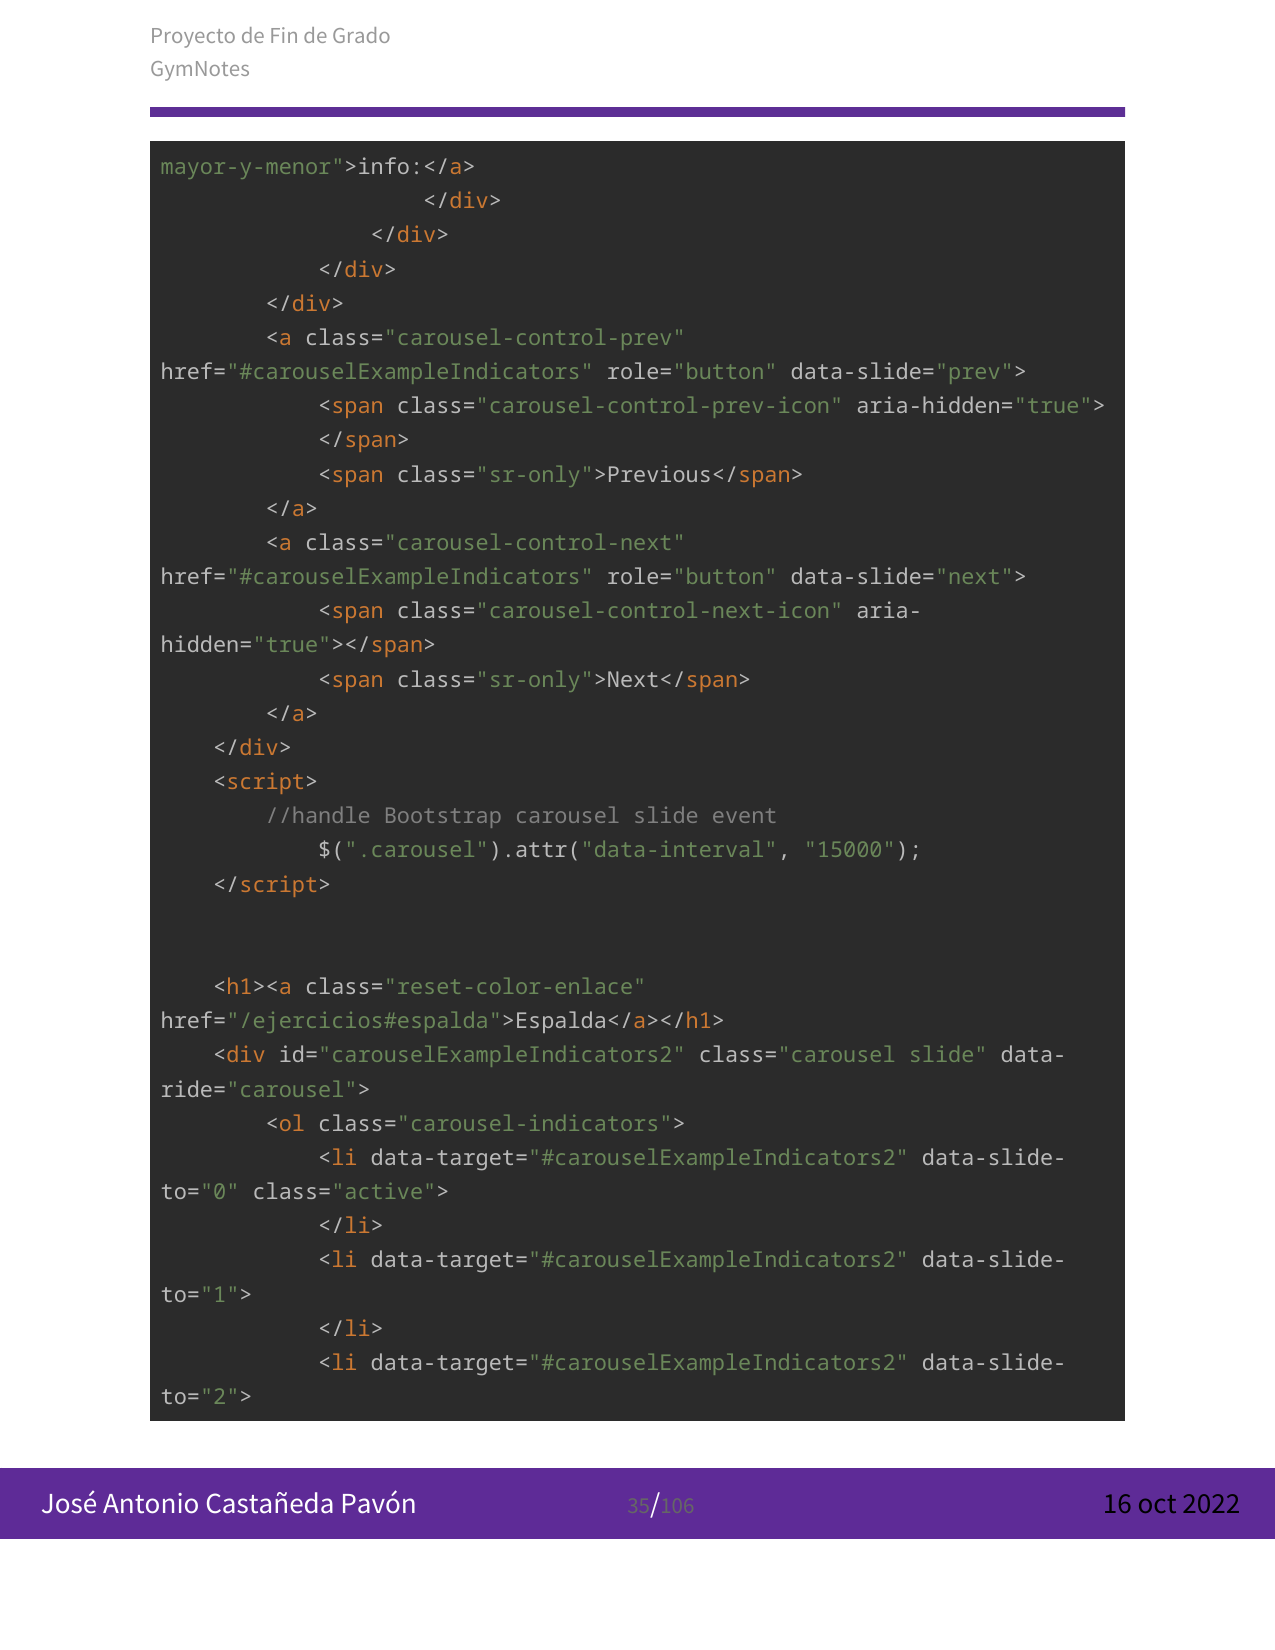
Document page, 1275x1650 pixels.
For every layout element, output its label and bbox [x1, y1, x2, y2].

table_header [150, 141, 1125, 1421]
picture [150, 107, 1125, 117]
